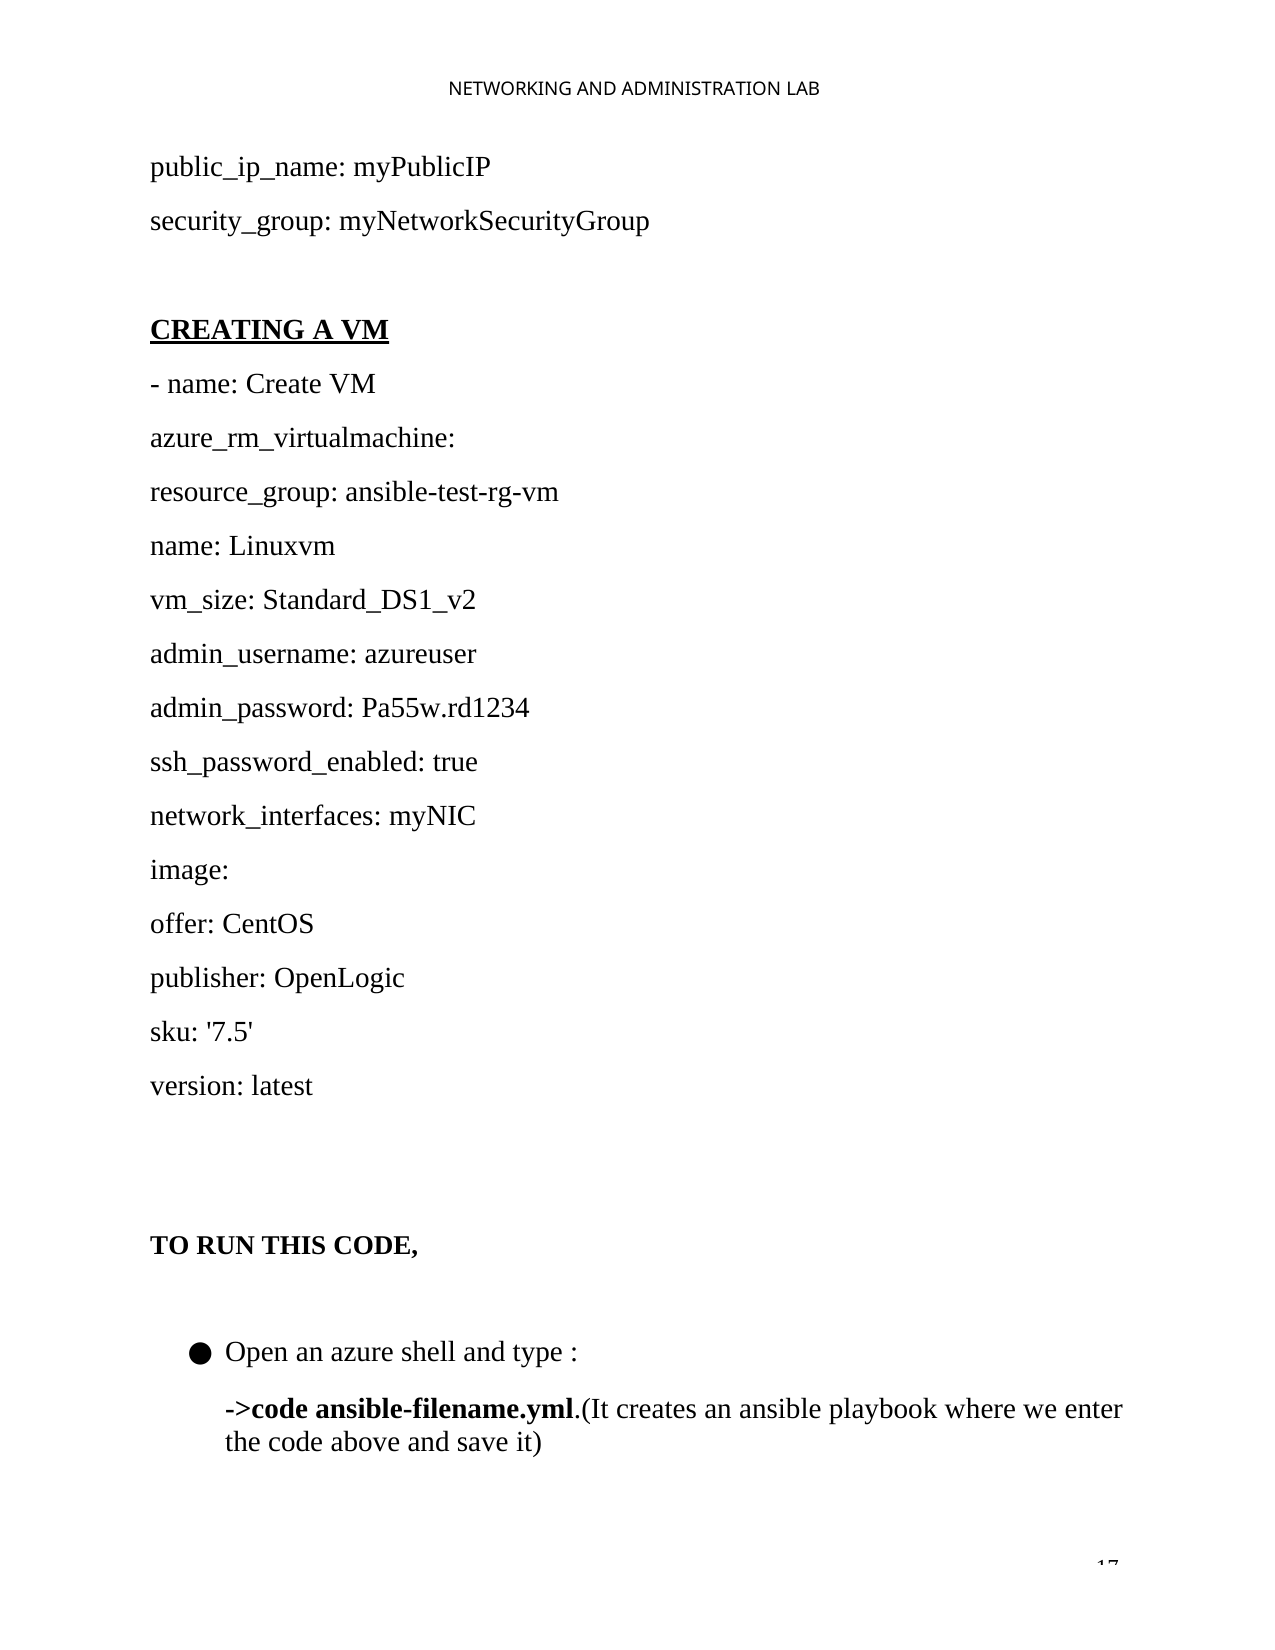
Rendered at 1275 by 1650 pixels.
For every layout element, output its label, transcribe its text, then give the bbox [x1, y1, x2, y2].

text version: latest [150, 1068, 1275, 1102]
text offer: CentOS publisher: OpenLogic sku: '7.5' [150, 906, 406, 1047]
subtitle CREATING A VM [150, 312, 1275, 345]
text TO RUN THIS CODE, [150, 1229, 1275, 1260]
text ->code ansible-filename.yml.(It creates an ansible playbook where we enter the code above and save it) [225, 1391, 1125, 1458]
text public_ip_name: myPublicIP security_group: myNetworkSecurityGroup [150, 149, 656, 237]
text resource_group: ansible-test-rg-vm name: Linuxvm [150, 474, 561, 562]
list name: Create VM azure_rm_virtualmachine: [150, 366, 458, 453]
text vm_size: Standard_DS1_v2 admin_username: azureuser admin_password: Pa55w.rd1234 ssh_password_enabled: true network_interfaces: myNIC image: [150, 582, 532, 885]
list Open an azure shell and type : [187, 1330, 1275, 1370]
